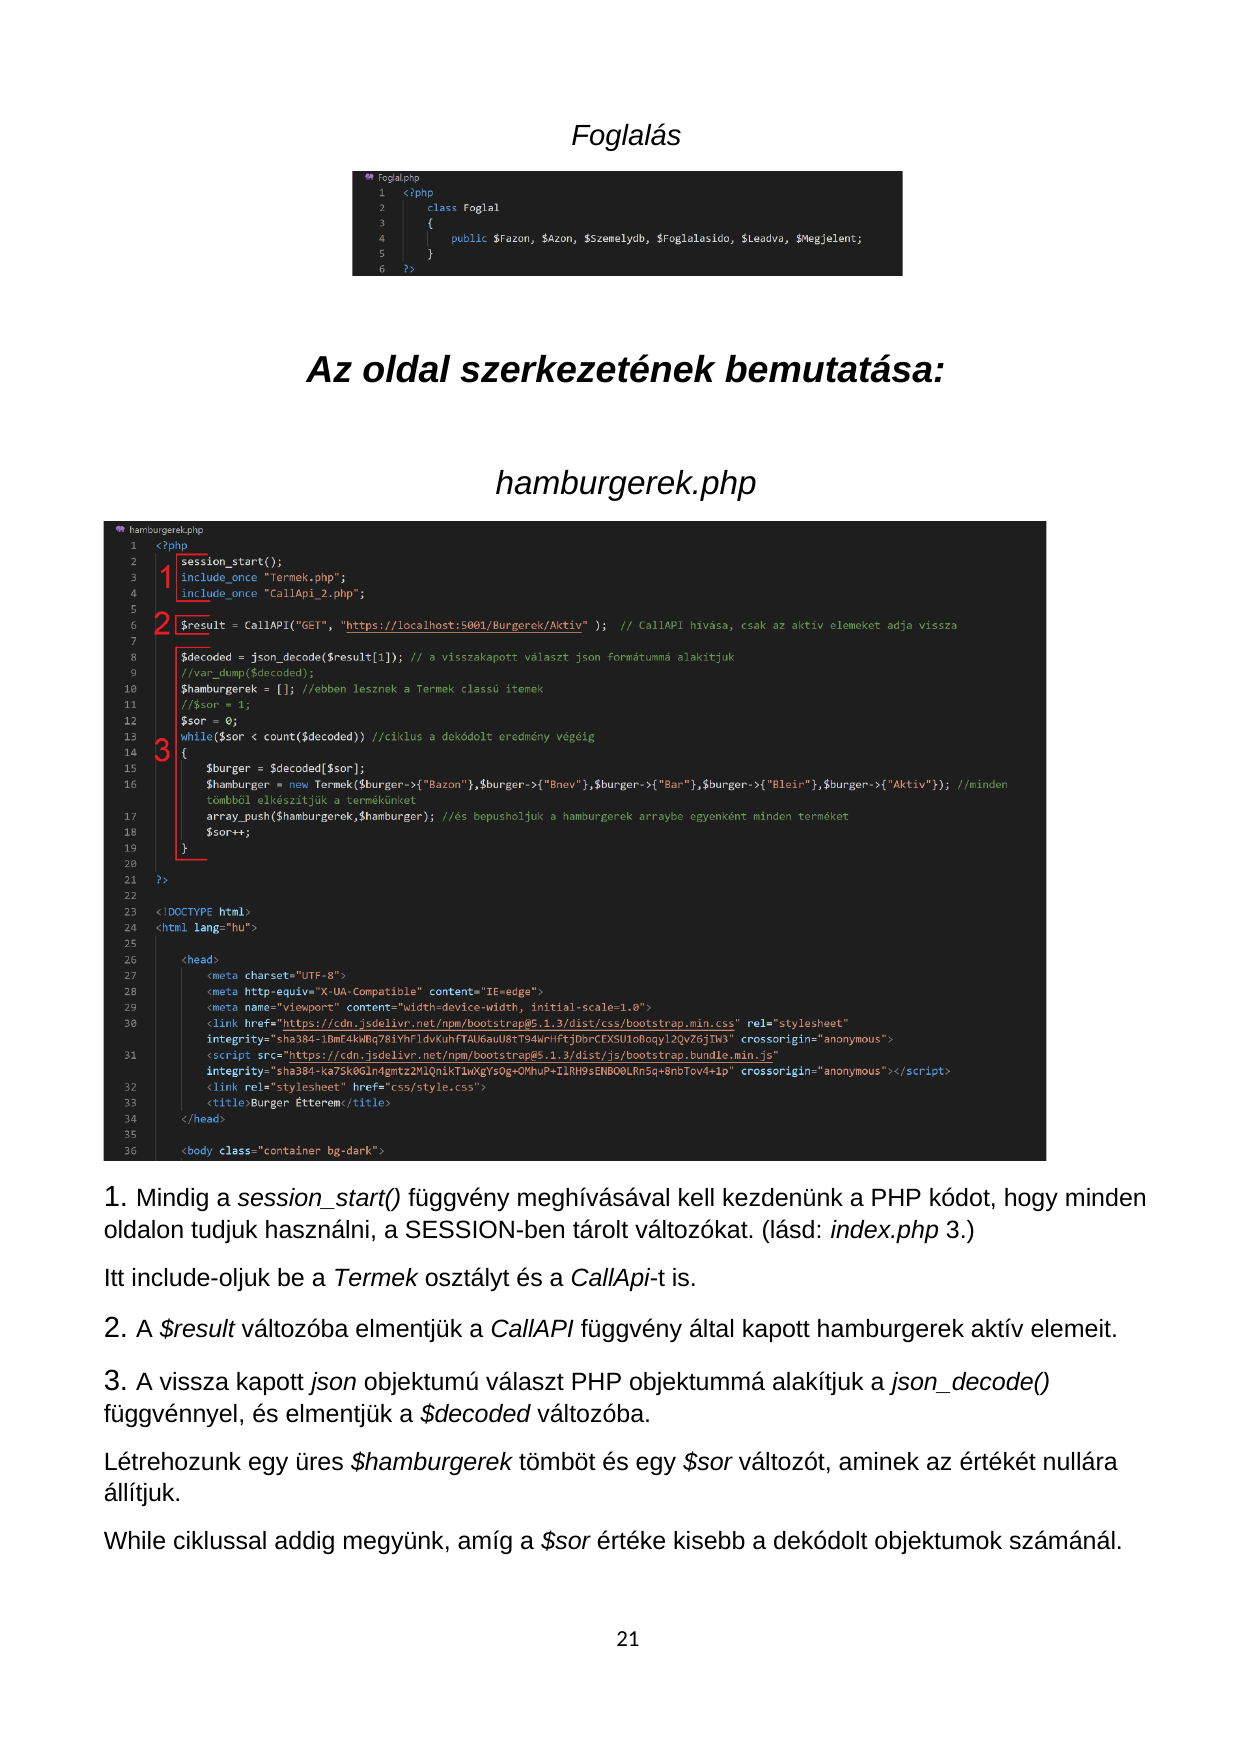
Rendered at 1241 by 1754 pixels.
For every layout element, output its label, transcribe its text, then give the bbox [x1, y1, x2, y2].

picture [352, 171, 903, 276]
text 1. Mindig a session_start() függvény meghívásával kell kezdenünk a PHP kódot, hogy minden oldalon tudjuk használni, a SESSION-ben tárolt változókat. (lásd: index.php 3.) [103, 1179, 1152, 1244]
text 2. A $result változóba elmentjük a CallAPI függvény által kapott hamburgerek aktív elemeit. [103, 1311, 1152, 1344]
picture [103, 521, 1047, 1161]
text Az oldal szerkezetének bemutatása: [103, 347, 1152, 391]
text 3. A vissza kapott json objektumú választ PHP objektummá alakítjuk a json_decode() függvénnyel, és elmentjük a $decoded változóba. [103, 1363, 1152, 1428]
text hamburgerek.php [103, 463, 1152, 502]
text Létrehozunk egy üres $hamburgerek tömböt és egy $sor változót, aminek az értékét nullára állítjuk. [103, 1447, 1152, 1507]
text Itt include-oljuk be a Termek osztályt és a CallApi-t is. [103, 1263, 1152, 1292]
text Foglalás [103, 118, 1152, 152]
text While ciklussal addig megyünk, amíg a $sor értéke kisebb a dekódolt objektumok számánál. [103, 1526, 1152, 1554]
